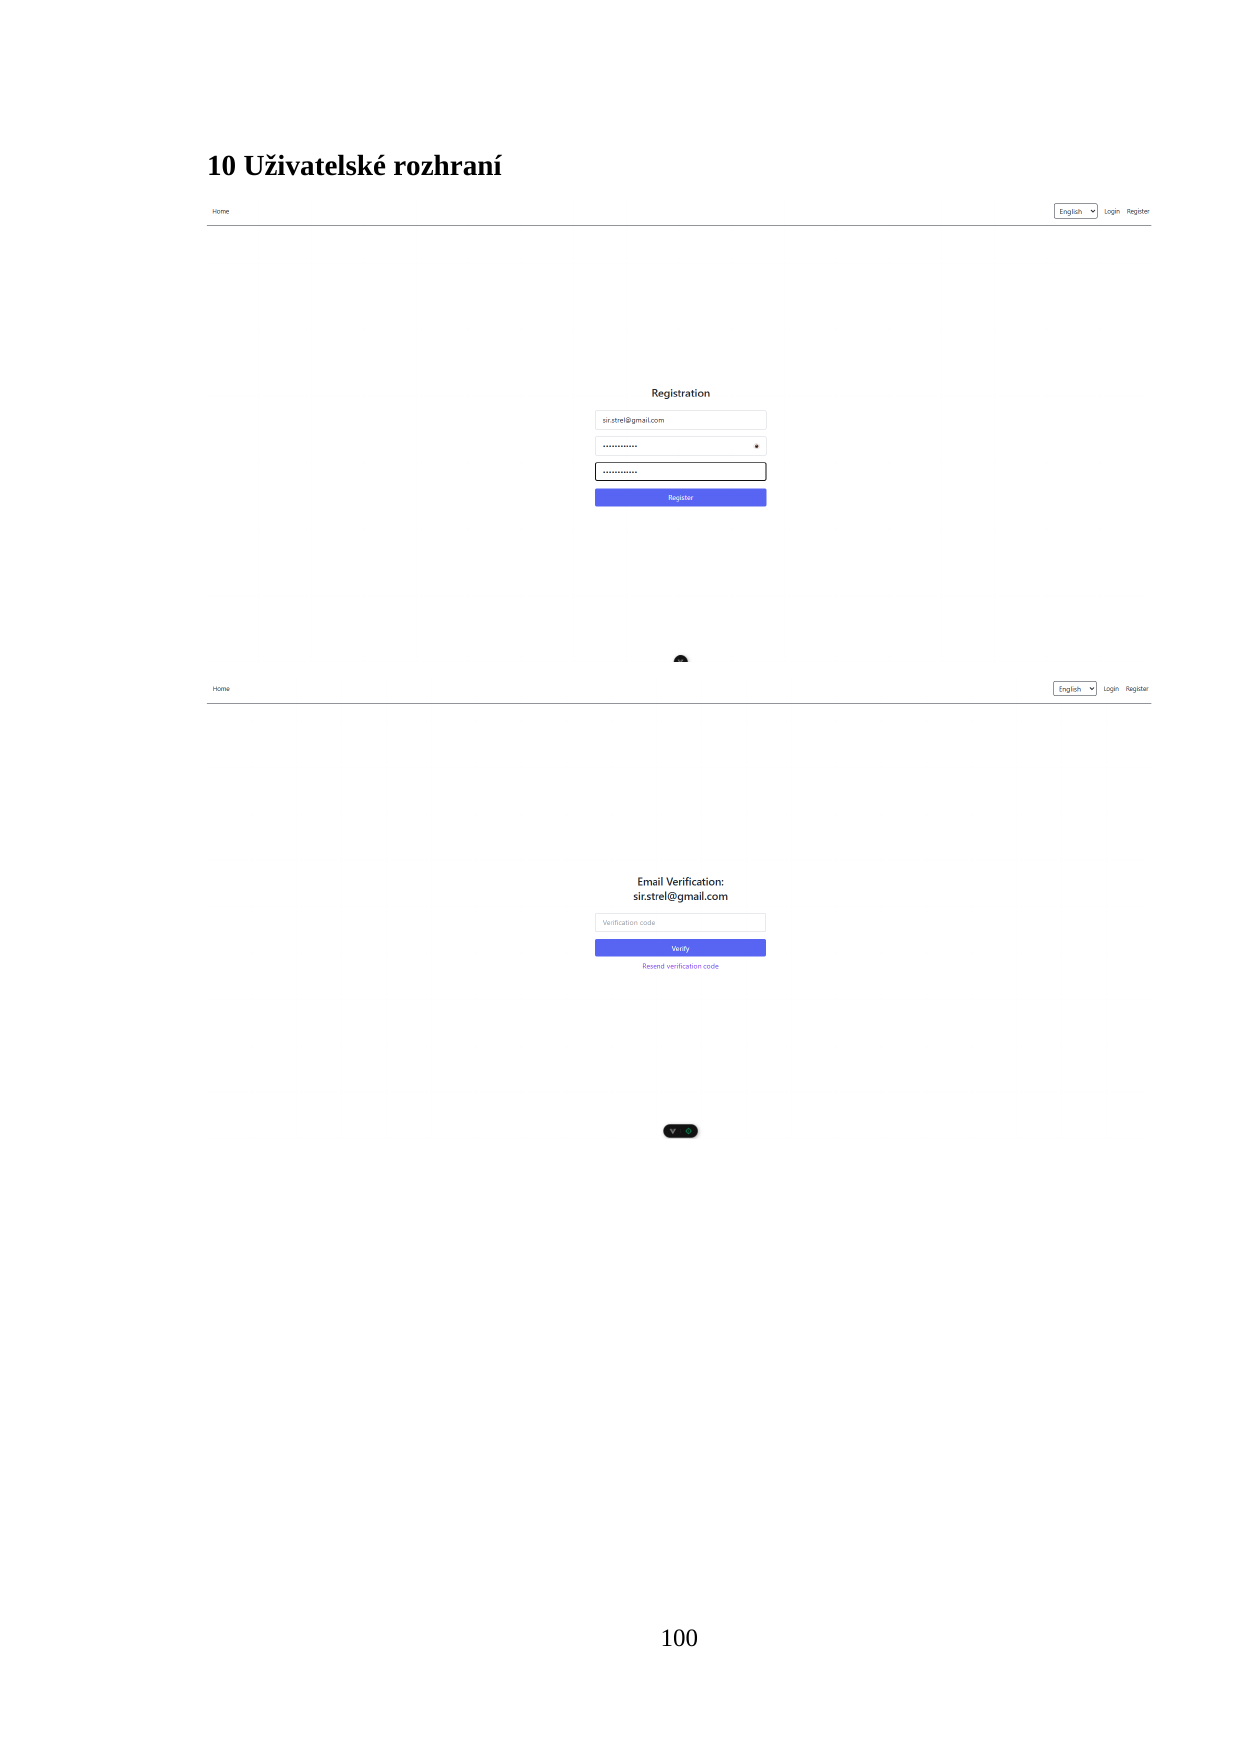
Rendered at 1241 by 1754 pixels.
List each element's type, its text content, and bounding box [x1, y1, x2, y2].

subtitle 10 Uživatelské rozhraní [207, 148, 1152, 181]
picture [206, 675, 1152, 1139]
picture [206, 198, 1152, 662]
